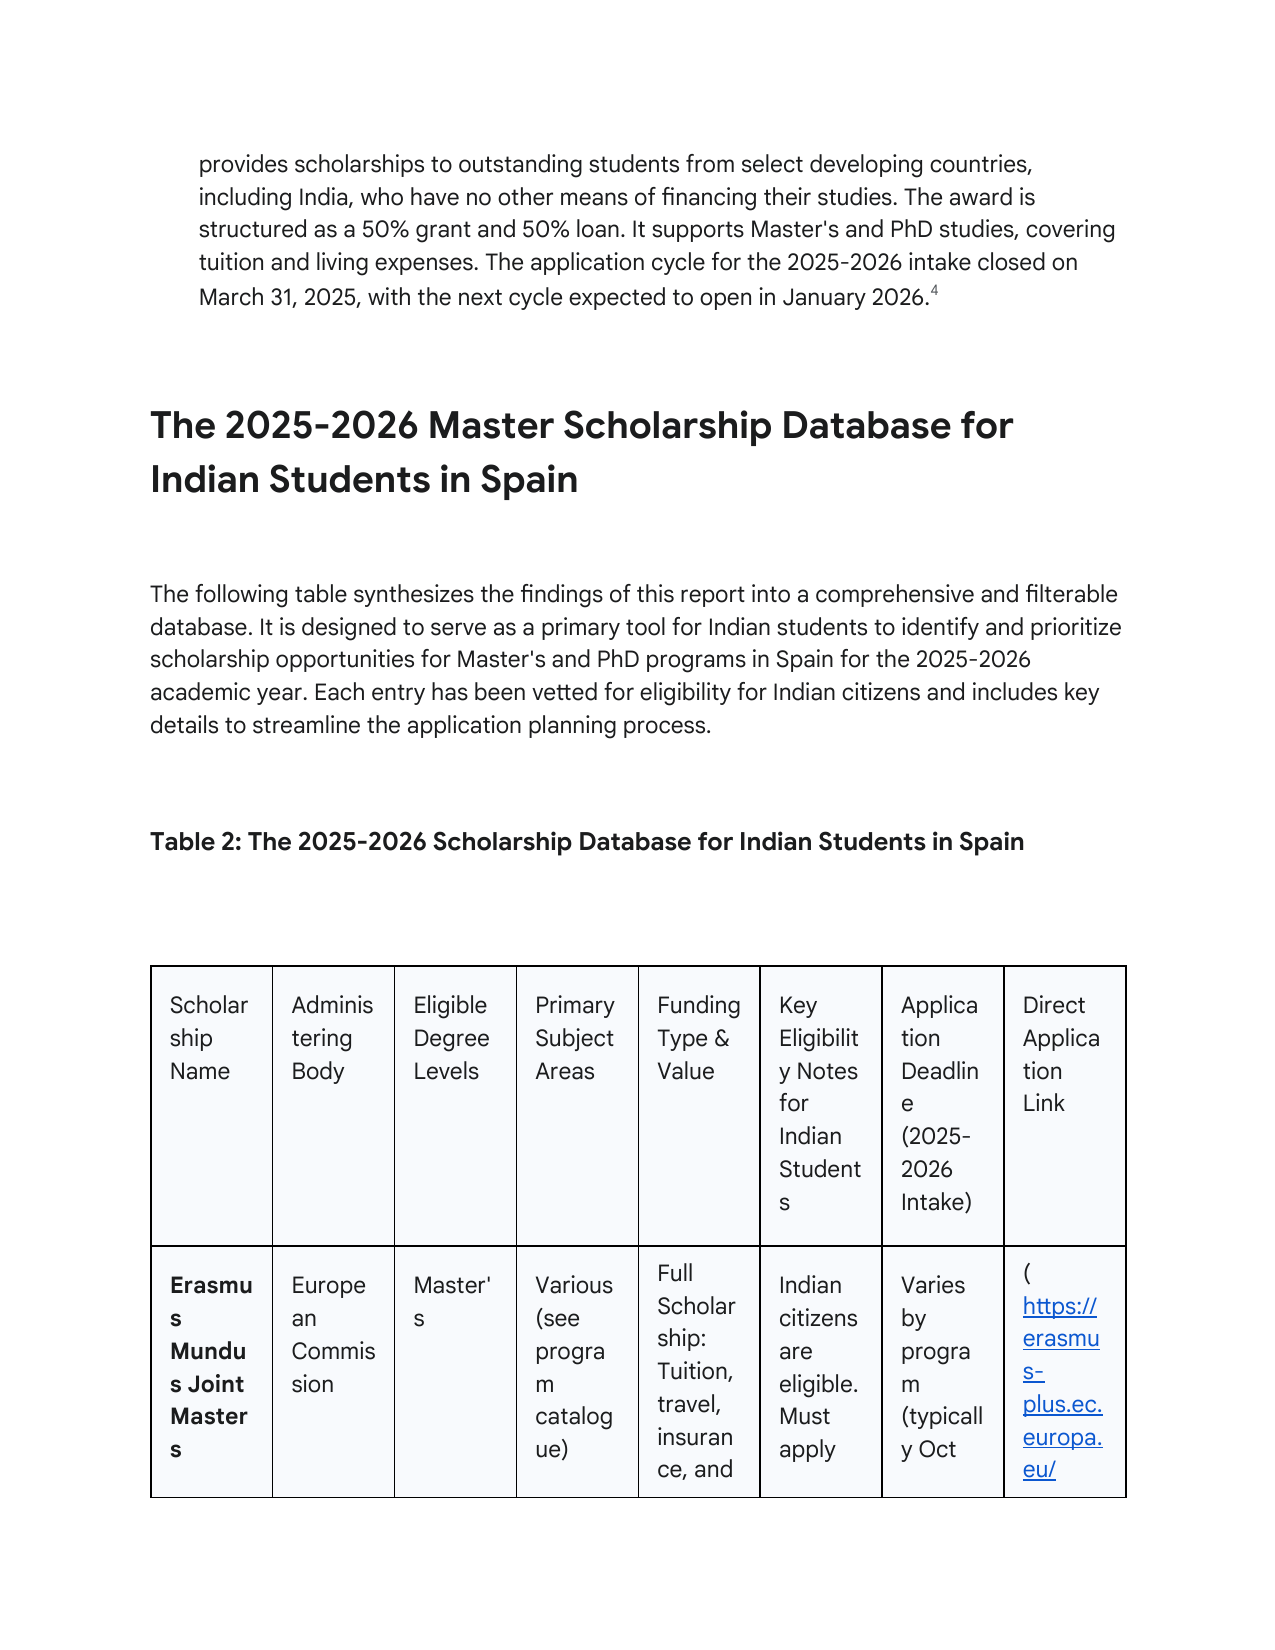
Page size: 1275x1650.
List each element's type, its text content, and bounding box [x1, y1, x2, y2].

subtitle Table 2: The 2025-2026 Scholarship Database for Indian Students in Spain [150, 826, 1125, 858]
table_cell Master's [395, 1247, 516, 1497]
table_cell European Commission [273, 1247, 394, 1497]
subtitle The 2025-2026 Master Scholarship Database for Indian Students in Spain [150, 403, 1125, 503]
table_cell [152, 1247, 272, 1497]
table_header Eligible Degree Levels [395, 967, 516, 1245]
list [161, 150, 1125, 313]
table_header Application Deadline (2025-2026 Intake) [883, 967, 1003, 1245]
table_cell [1005, 1247, 1125, 1497]
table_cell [883, 1247, 1003, 1497]
text The following table synthesizes the findings of this report into a comprehensive and filterable database. It is designed to serve as a primary tool for Indian students to identify and prioritize scholarship opportunities for Master's and PhD programs in Spain for the 2025-2026 academic year. Each entry has been vetted for eligibility for Indian citizens and includes key details to streamline the application planning process. [150, 580, 1125, 739]
table_header Primary Subject Areas [517, 967, 638, 1245]
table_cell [517, 1247, 638, 1497]
table_header Administering Body [273, 967, 394, 1245]
table_header Direct Application Link [1005, 967, 1125, 1245]
table_header Scholarship Name [152, 967, 272, 1245]
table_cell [761, 1247, 881, 1497]
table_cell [639, 1247, 759, 1497]
table_header Funding Type & Value [639, 967, 759, 1245]
table_header Key Eligibility Notes for Indian Students [761, 967, 881, 1245]
